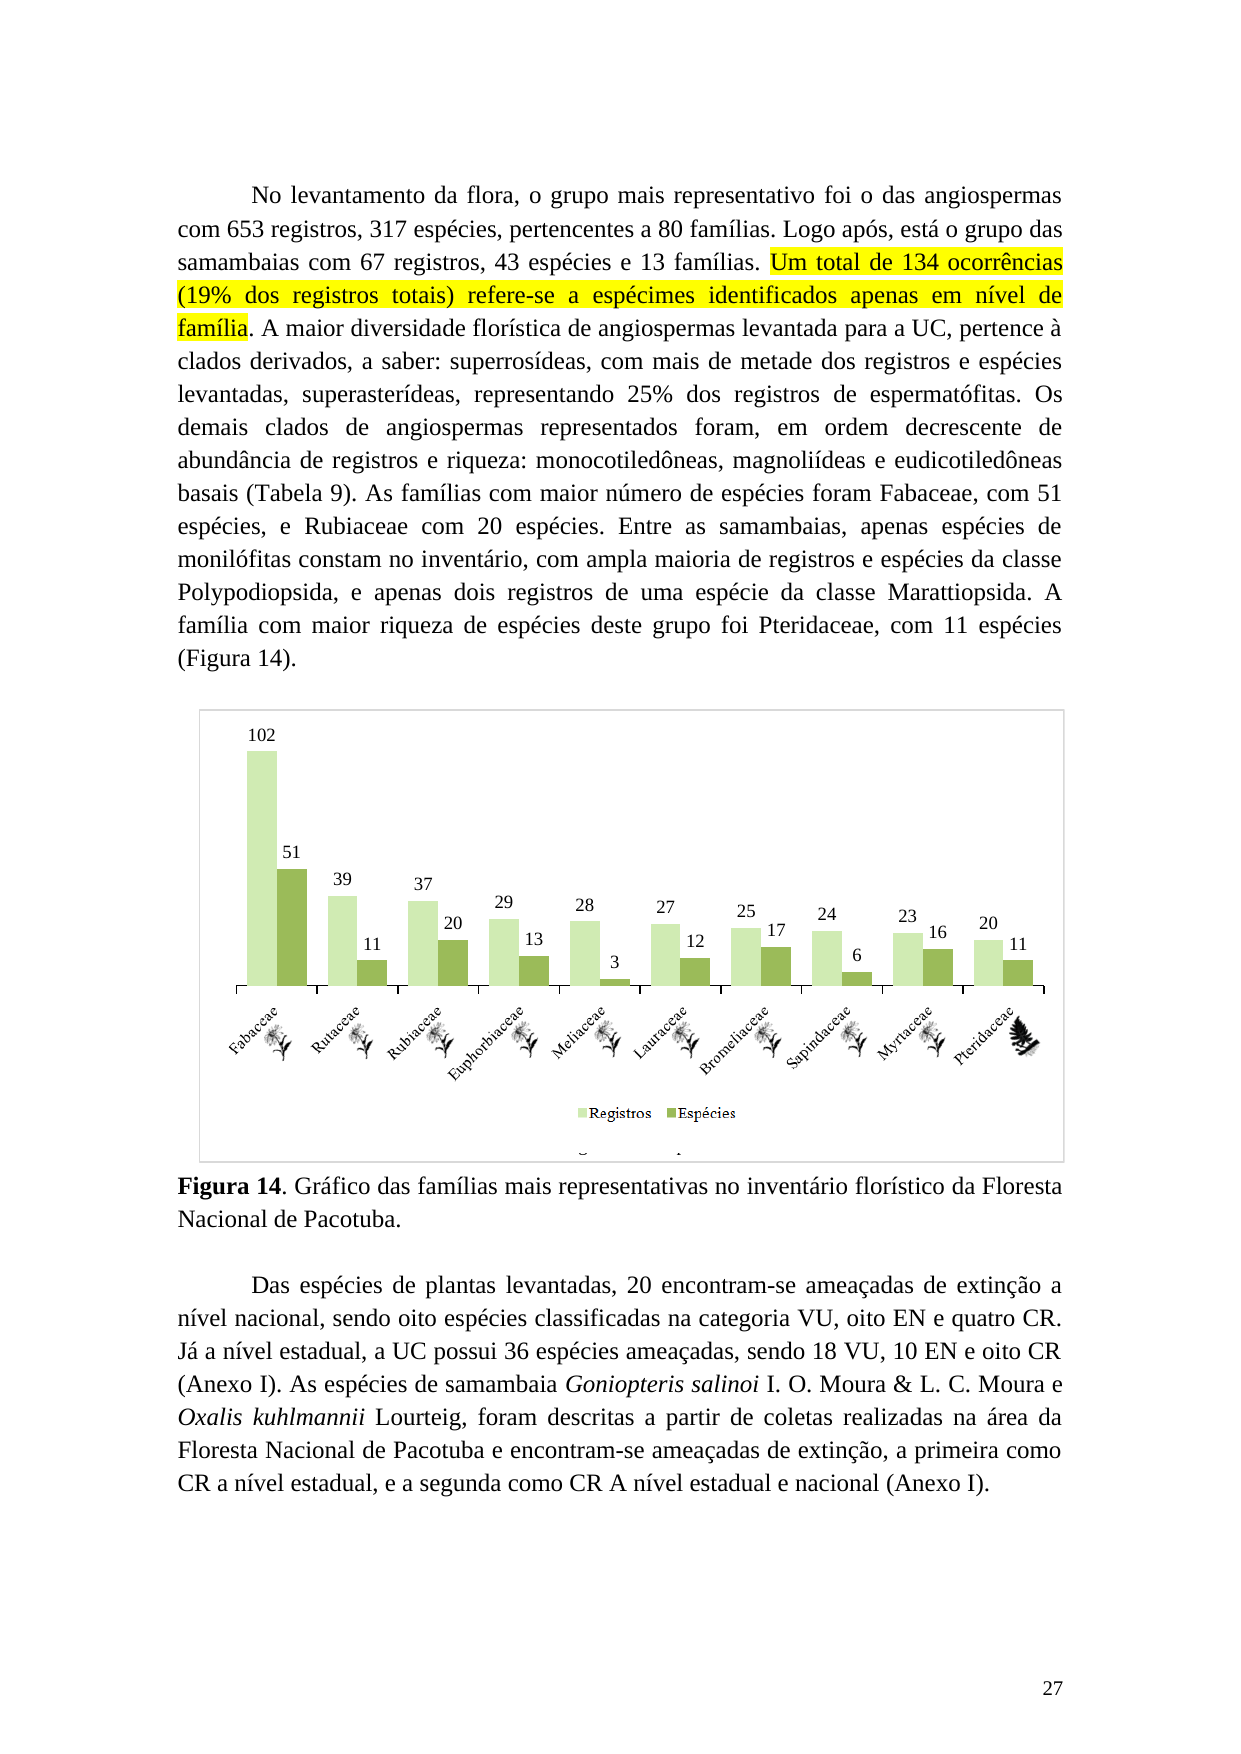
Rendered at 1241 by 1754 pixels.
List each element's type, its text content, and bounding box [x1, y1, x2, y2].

picture [228, 1002, 1042, 1134]
text No levantamento da flora, o grupo mais representativo foi o das angiospermas com 653 registros, 317 espécies, pertencentes a 80 famílias. Logo após, está o grupo das samambaias com 67 registros, 43 espécies e 13 famílias. Um total de 134 ocorrências (19% dos registros totais) refere-se a espécimes identificados apenas em nível de família. A maior diversidade florística de angiospermas levantada para a UC, pertence à clados derivados, a saber: superrosídeas, com mais de metade dos registros e espécies levantadas, superasterídeas, representando 25% dos registros de espermatófitas. Os demais clados de angiospermas representados foram, em ordem decrescente de abundância de registros e riqueza: monocotiledôneas, magnoliídeas e eudicotiledôneas basais (Tabela 9). As famílias com maior número de espécies foram Fabaceae, com 51 espécies, e Rubiaceae com 20 espécies. Entre as samambaias, apenas espécies de monilófitas constam no inventário, com ampla maioria de registros e espécies da classe Polypodiopsida, e apenas dois registros de uma espécie da classe Marattiopsida. A família com maior riqueza de espécies deste grupo foi Pteridaceae, com 11 espécies (Figura 14). [177, 308, 1063, 672]
text Figura 14. Gráfico das famílias mais representativas no inventário florístico da Floresta Nacional de Pacotuba. [177, 1174, 1063, 1233]
text No levantamento da flora, o grupo mais representativo foi o das angiospermas com 653 registros, 317 espécies, pertencentes a 80 famílias. Logo após, está o grupo das samambaias com 67 registros, 43 espécies e 13 famílias. Um total de 134 ocorrências (19% dos registros totais) refere-se a espécimes identificados apenas em nível de família. A maior diversidade florística de angiospermas levantada para a UC, pertence à clados derivados, a saber: superrosídeas, com mais de metade dos registros e espécies levantadas, superasterídeas, representando 25% dos registros de espermatófitas. Os demais clados de angiospermas representados foram, em ordem decrescente de abundância de registros e riqueza: monocotiledôneas, magnoliídeas e eudicotiledôneas basais (Tabela 9). As famílias com maior número de espécies foram Fabaceae, com 51 espécies, e Rubiaceae com 20 espécies. Entre as samambaias, apenas espécies de monilófitas constam no inventário, com ampla maioria de registros e espécies da classe Polypodiopsida, e apenas dois registros de uma espécie da classe Marattiopsida. A família com maior riqueza de espécies deste grupo foi Pteridaceae, com 11 espécies (Figura 14). [177, 181, 1063, 280]
text Das espécies de plantas levantadas, 20 encontram-se ameaçadas de extinção a nível nacional, sendo oito espécies classificadas na categoria VU, oito EN e quatro CR. Já a nível estadual, a UC possui 36 espécies ameaçadas, sendo 18 VU, 10 EN e oito CR (Anexo I). As espécies de samambaia Goniopteris salinoi I. O. Moura & L. C. Moura e Oxalis kuhlmannii Lourteig, foram descritas a partir de coletas realizadas na área da Floresta Nacional de Pacotuba e encontram-se ameaçadas de extinção, a primeira como CR a nível estadual, e a segunda como CR A nível estadual e nacional (Anexo I). [177, 1270, 1063, 1497]
